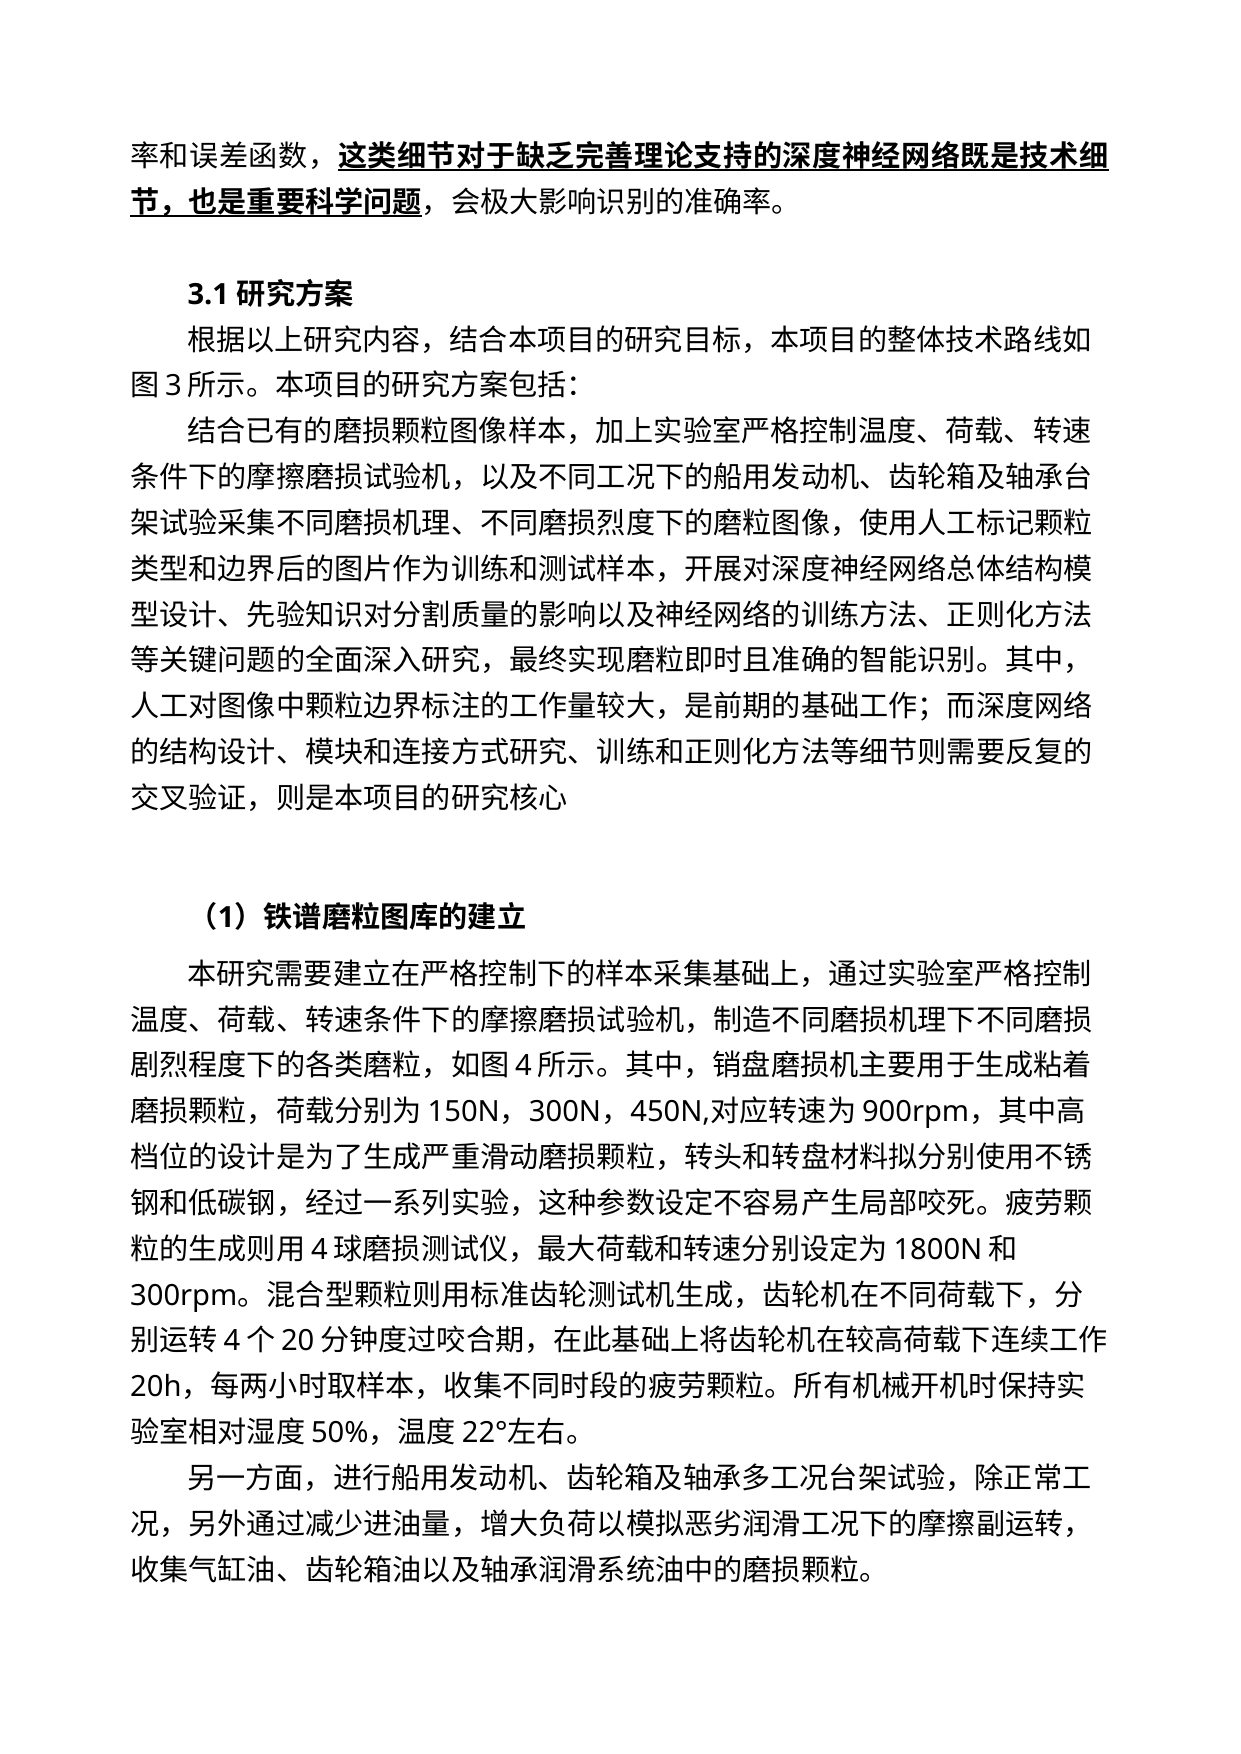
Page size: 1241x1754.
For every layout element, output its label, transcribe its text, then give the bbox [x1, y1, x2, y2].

text 根据以上研究内容，结合本项目的研究目标，本项目的整体技术路线如图3所示。本项目的研究方案包括： [130, 313, 1110, 405]
text （1）铁谱磨粒图库的建立 [130, 882, 1110, 947]
text 本研究需要建立在严格控制下的样本采集基础上，通过实验室严格控制温度、荷载、转速条件下的摩擦磨损试验机，制造不同磨损机理下不同磨损剧烈程度下的各类磨粒，如图4所示。其中，销盘磨损机主要用于生成粘着磨损颗粒，荷载分别为150N，300N，450N,对应转速为900rpm，其中高档位的设计是为了生成严重滑动磨损颗粒，转头和转盘材料拟分别使用不锈钢和低碳钢，经过一系列实验，这种参数设定不容易产生局部咬死。疲劳颗粒的生成则用4球磨损测试仪，最大荷载和转速分别设定为1800N和300rpm。混合型颗粒则用标准齿轮测试机生成，齿轮机在不同荷载下，分别运转4个20分钟度过咬合期，在此基础上将齿轮机在较高荷载下连续工作20h，每两小时取样本，收集不同时段的疲劳颗粒。所有机械开机时保持实验室相对湿度50%，温度22°左右。 [130, 947, 1110, 1452]
text 另一方面，进行船用发动机、齿轮箱及轴承多工况台架试验，除正常工况，另外通过减少进油量，增大负荷以模拟恶劣润滑工况下的摩擦副运转，收集气缸油、齿轮箱油以及轴承润滑系统油中的磨损颗粒。 [130, 1452, 1110, 1589]
text 3.1 研究方案 [130, 267, 1110, 313]
text 结合已有的磨损颗粒图像样本，加上实验室严格控制温度、荷载、转速条件下的摩擦磨损试验机，以及不同工况下的船用发动机、齿轮箱及轴承台架试验采集不同磨损机理、不同磨损烈度下的磨粒图像，使用人工标记颗粒类型和边界后的图片作为训练和测试样本，开展对深度神经网络总体结构模型设计、先验知识对分割质量的影响以及神经网络的训练方法、正则化方法等关键问题的全面深入研究，最终实现磨粒即时且准确的智能识别。其中，人工对图像中颗粒边界标注的工作量较大，是前期的基础工作；而深度网络的结构设计、模块和连接方式研究、训练和正则化方法等细节则需要反复的交叉验证，则是本项目的研究核心 [130, 405, 1110, 817]
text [130, 130, 1110, 222]
